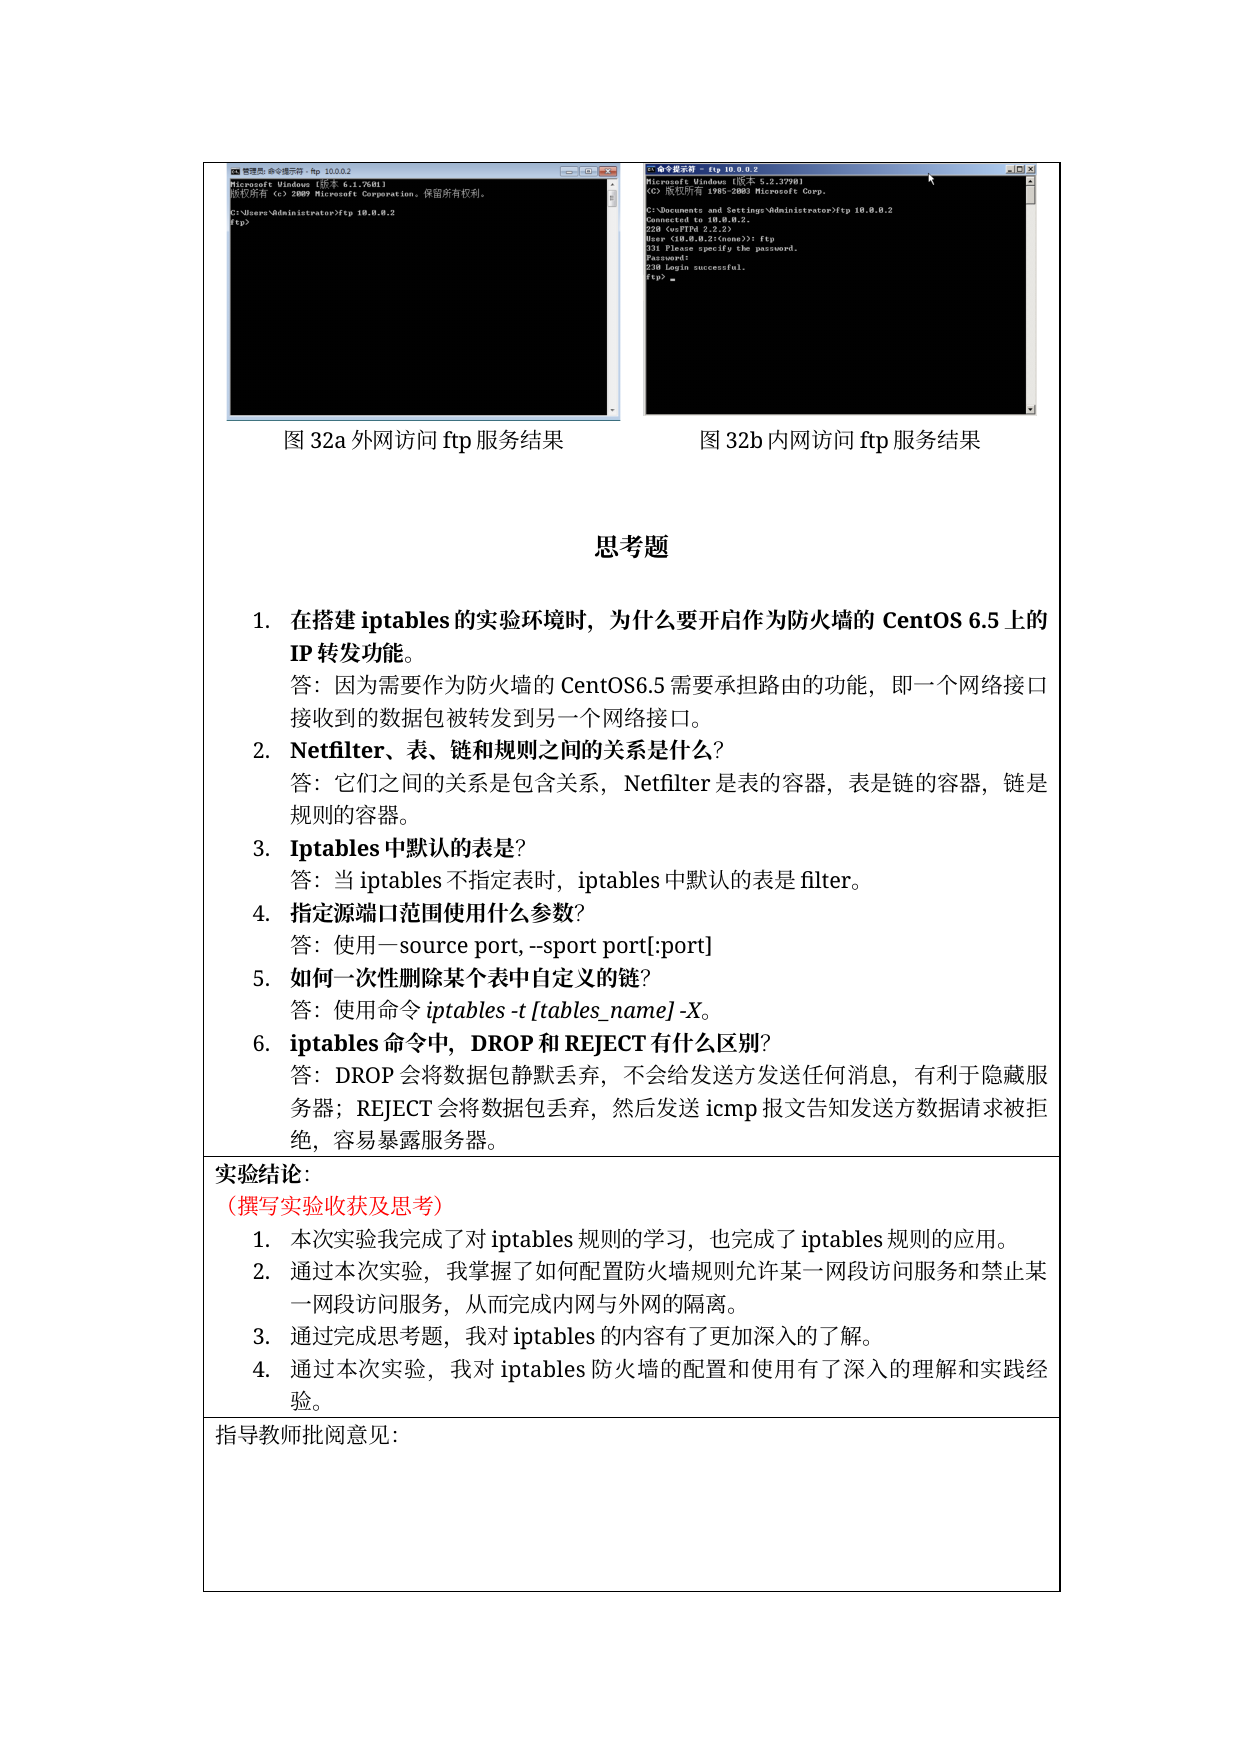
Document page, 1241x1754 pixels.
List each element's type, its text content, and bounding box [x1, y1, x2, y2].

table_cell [204, 163, 1059, 1156]
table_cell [204, 1418, 1059, 1591]
table_cell 实验结论： （撰写实验收获及思考） 本次实验我完成了对iptables规则的学习，也完成了iptables规则的应用。 通过本次实验，我掌握了如何配置防火墙规则允许某一网段访问服务和禁止某一网段访问服务，从而完成内网与外网的隔离。 通过完成思考题，我对iptables的内容有了更加深入的了解。 通过本次实验，我对iptables防火墙的配置和使用有了深入的理解和实践经验。 [204, 1157, 1059, 1417]
picture [226, 163, 621, 421]
picture [643, 163, 1037, 416]
